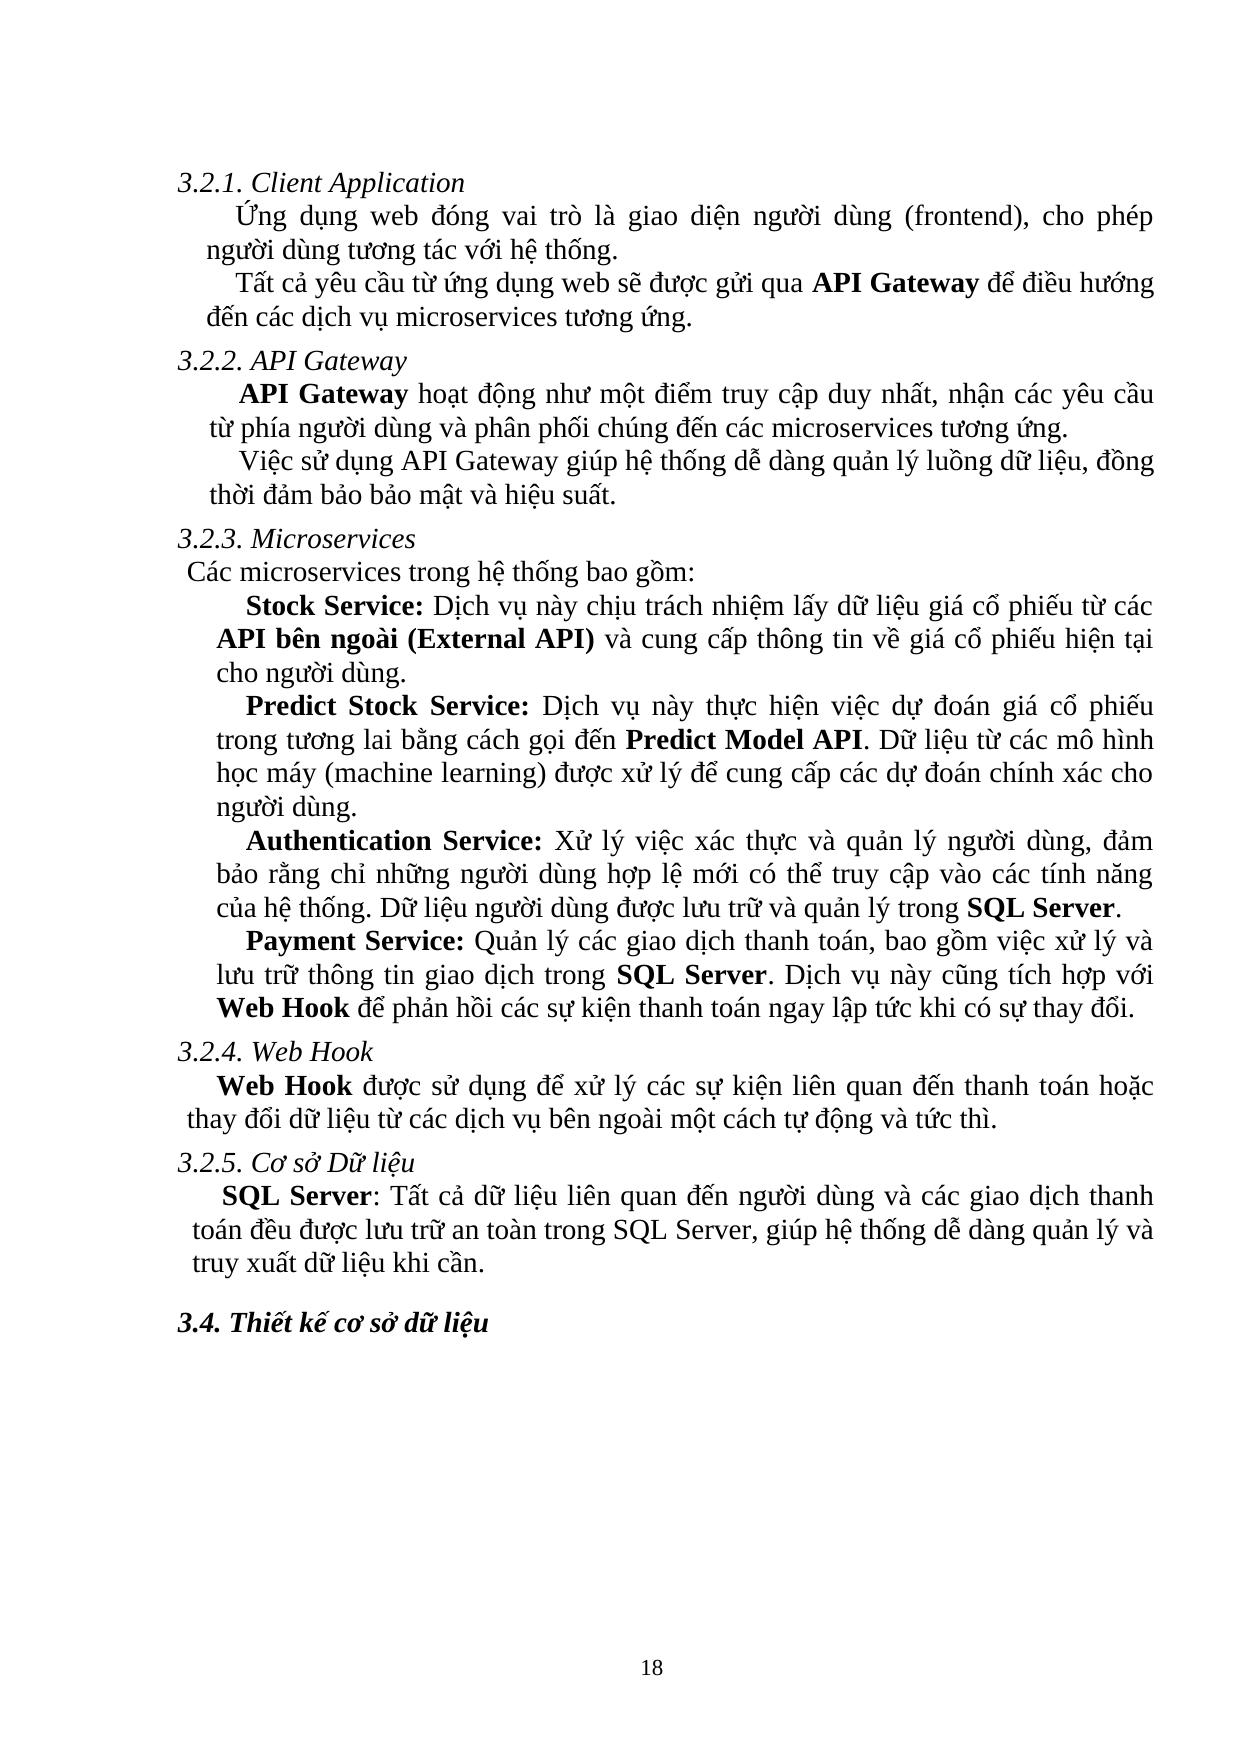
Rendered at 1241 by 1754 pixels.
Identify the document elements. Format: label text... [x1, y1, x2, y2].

text 3.2.3. Microservices [178, 521, 1155, 554]
text Việc sử dụng API Gateway giúp hệ thống dễ dàng quản lý luồng dữ liệu, đồng thời đảm bảo bảo mật và hiệu suất. [209, 443, 1155, 511]
text SQL Server: Tất cả dữ liệu liên quan đến người dùng và các giao dịch thanh toán đều được lưu trữ an toàn trong SQL Server, giúp hệ thống dễ dàng quản lý và truy xuất dữ liệu khi cần. [192, 1178, 1155, 1279]
text 3.2.4. Web Hook [178, 1034, 1155, 1068]
text Web Hook được sử dụng để xử lý các sự kiện liên quan đến thanh toán hoặc thay đổi dữ liệu từ các dịch vụ bên ngoài một cách tự động và tức thì. [187, 1068, 1155, 1135]
text Stock Service: Dịch vụ này chịu trách nhiệm lấy dữ liệu giá cổ phiếu từ các API bên ngoài (External API) và cung cấp thông tin về giá cổ phiếu hiện tại cho người dùng. [216, 588, 1155, 688]
text Payment Service: Quản lý các giao dịch thanh toán, bao gồm việc xử lý và lưu trữ thông tin giao dịch trong SQL Server. Dịch vụ này cũng tích hợp với Web Hook để phản hồi các sự kiện thanh toán ngay lập tức khi có sự thay đổi. [216, 923, 1155, 1024]
text 3.2.1. Client Application [178, 165, 1155, 198]
text 3.2.2. API Gateway [178, 343, 1155, 376]
text Các microservices trong hệ thống bao gồm: [187, 554, 1155, 588]
text API Gateway hoạt động như một điểm truy cập duy nhất, nhận các yêu cầu từ phía người dùng và phân phối chúng đến các microservices tương ứng. [209, 376, 1155, 443]
subtitle 3.4. Thiết kế cơ sở dữ liệu [178, 1306, 1155, 1339]
text 3.2.5. Cơ sở Dữ liệu [178, 1145, 1155, 1178]
text Tất cả yêu cầu từ ứng dụng web sẽ được gửi qua API Gateway để điều hướng đến các dịch vụ microservices tương ứng. [206, 266, 1155, 333]
text Ứng dụng web đóng vai trò là giao diện người dùng (frontend), cho phép người dùng tương tác với hệ thống. [206, 198, 1155, 266]
text Authentication Service: Xử lý việc xác thực và quản lý người dùng, đảm bảo rằng chỉ những người dùng hợp lệ mới có thể truy cập vào các tính năng của hệ thống. Dữ liệu người dùng được lưu trữ và quản lý trong SQL Server. [216, 823, 1155, 923]
text Predict Stock Service: Dịch vụ này thực hiện việc dự đoán giá cổ phiếu trong tương lai bằng cách gọi đến Predict Model API. Dữ liệu từ các mô hình học máy (machine learning) được xử lý để cung cấp các dự đoán chính xác cho người dùng. [216, 688, 1155, 823]
